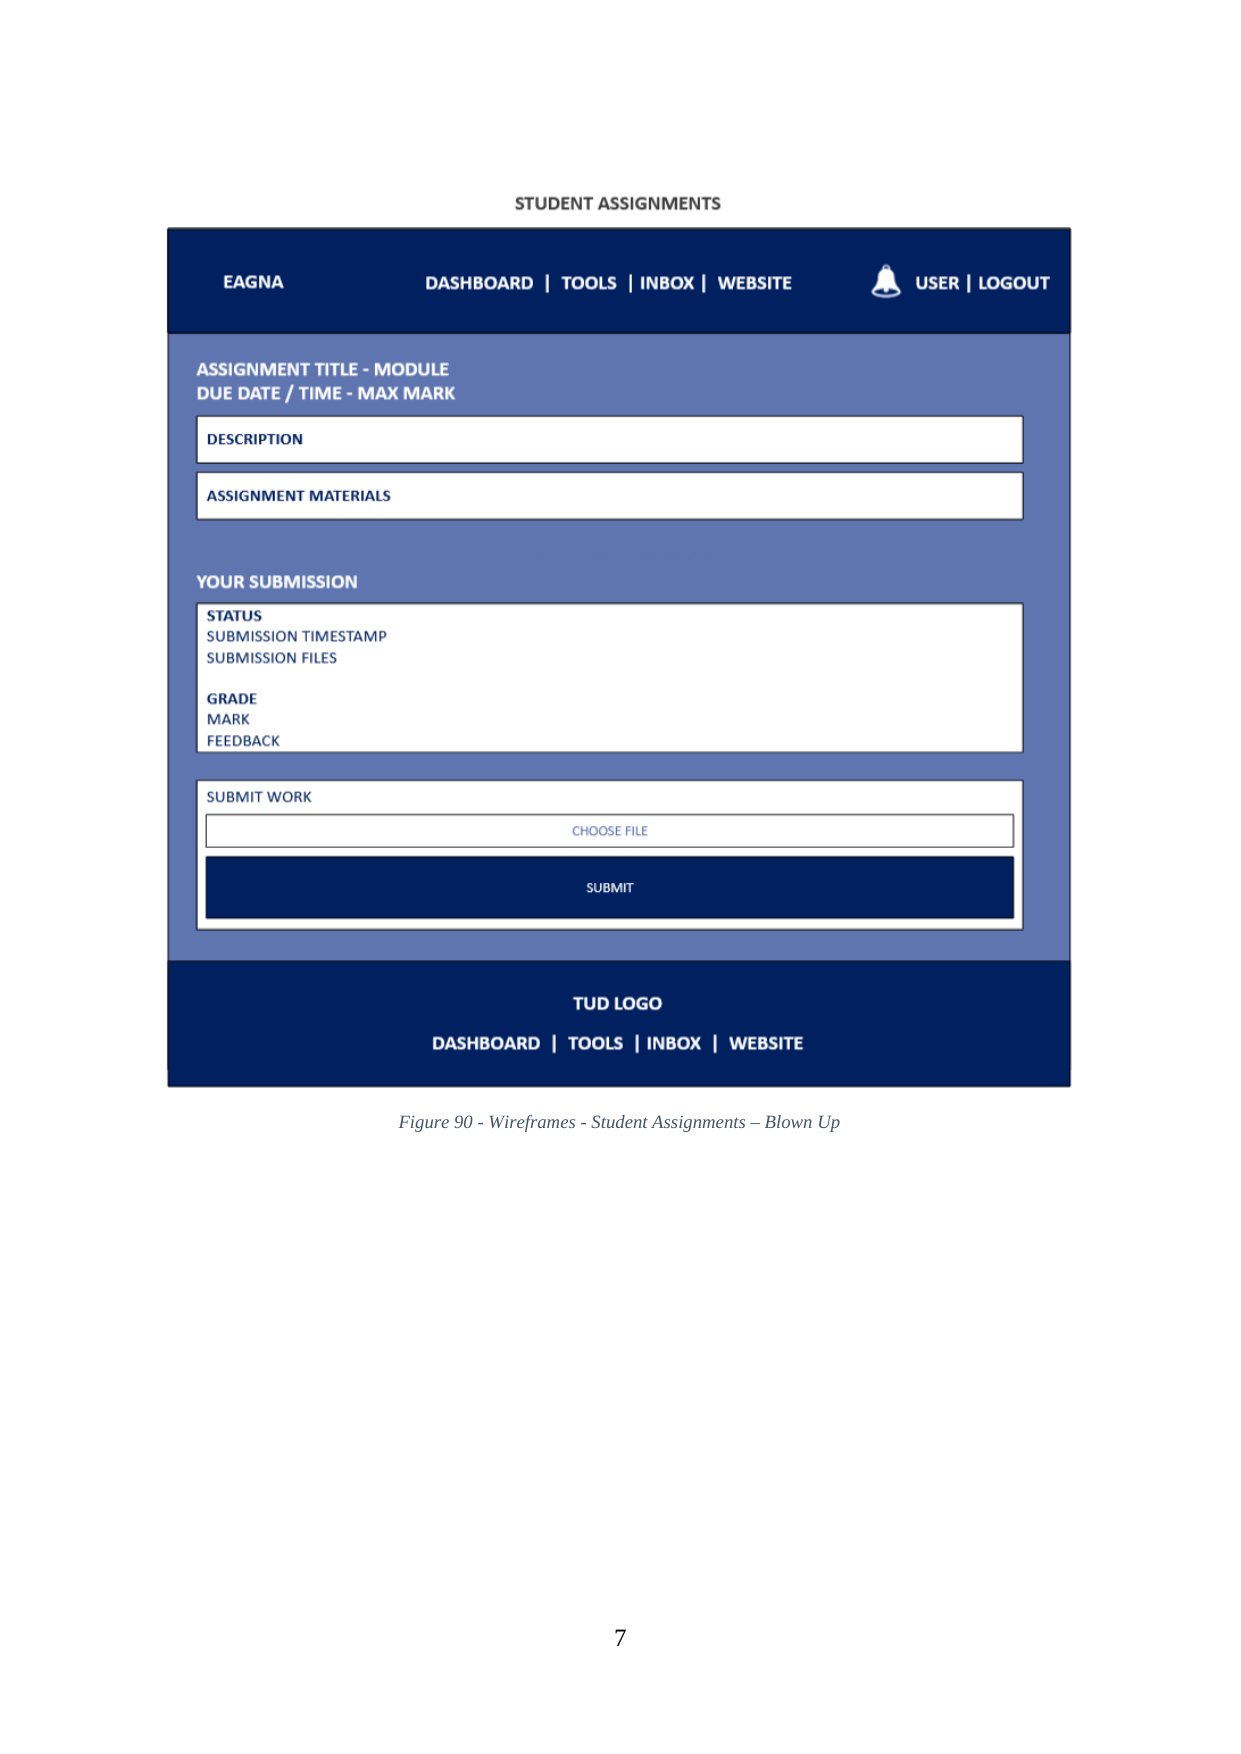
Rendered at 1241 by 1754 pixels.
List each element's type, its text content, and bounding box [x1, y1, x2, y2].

text Figure 90 - Wireframes - Student Assignments – Blown Up [150, 1111, 1090, 1132]
picture [150, 191, 1090, 1099]
